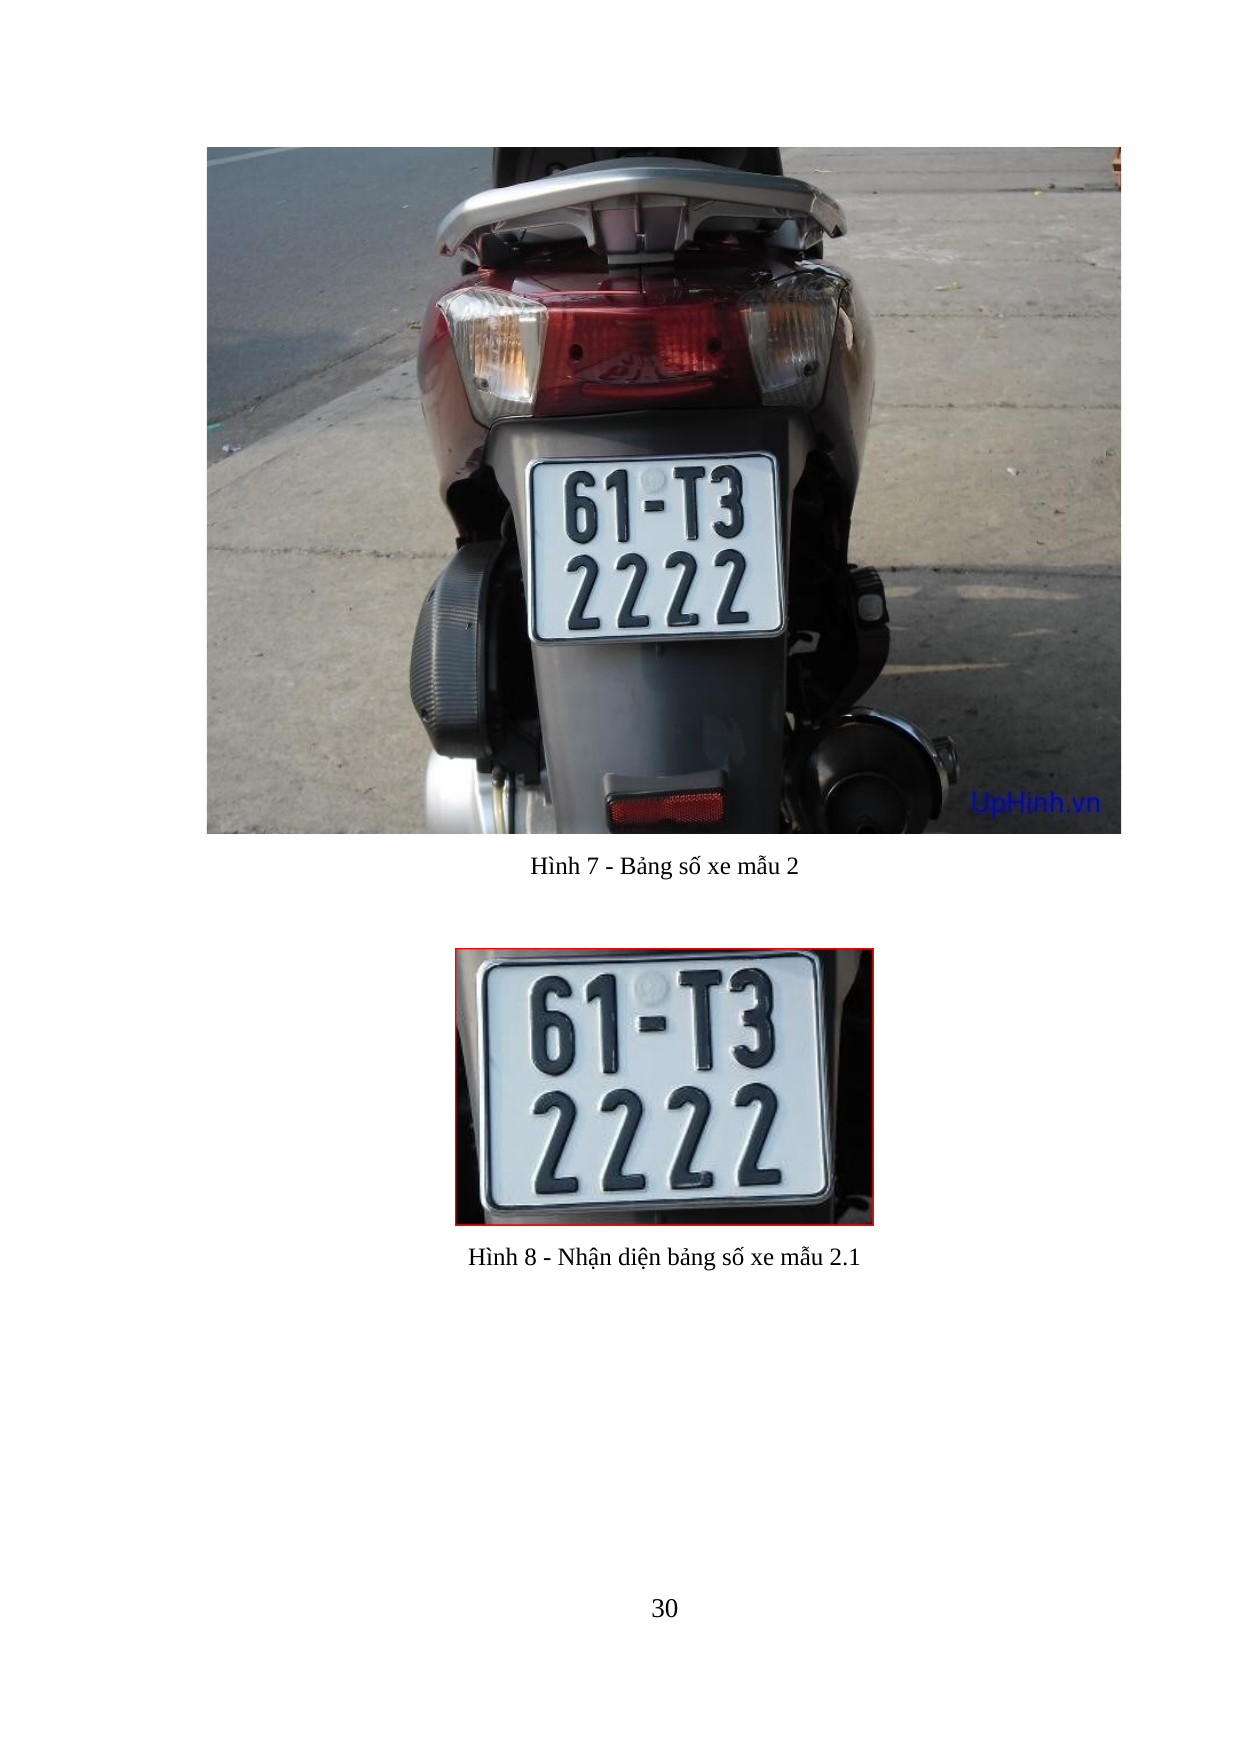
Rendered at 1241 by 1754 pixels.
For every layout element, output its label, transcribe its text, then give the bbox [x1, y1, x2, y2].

picture [206, 147, 1122, 834]
text Hình 7 - Bảng số xe mẫu 2 [207, 851, 1122, 880]
picture [455, 948, 874, 1226]
text Hình 8 - Nhận diện bảng số xe mẫu 2.1 [207, 1242, 1122, 1271]
